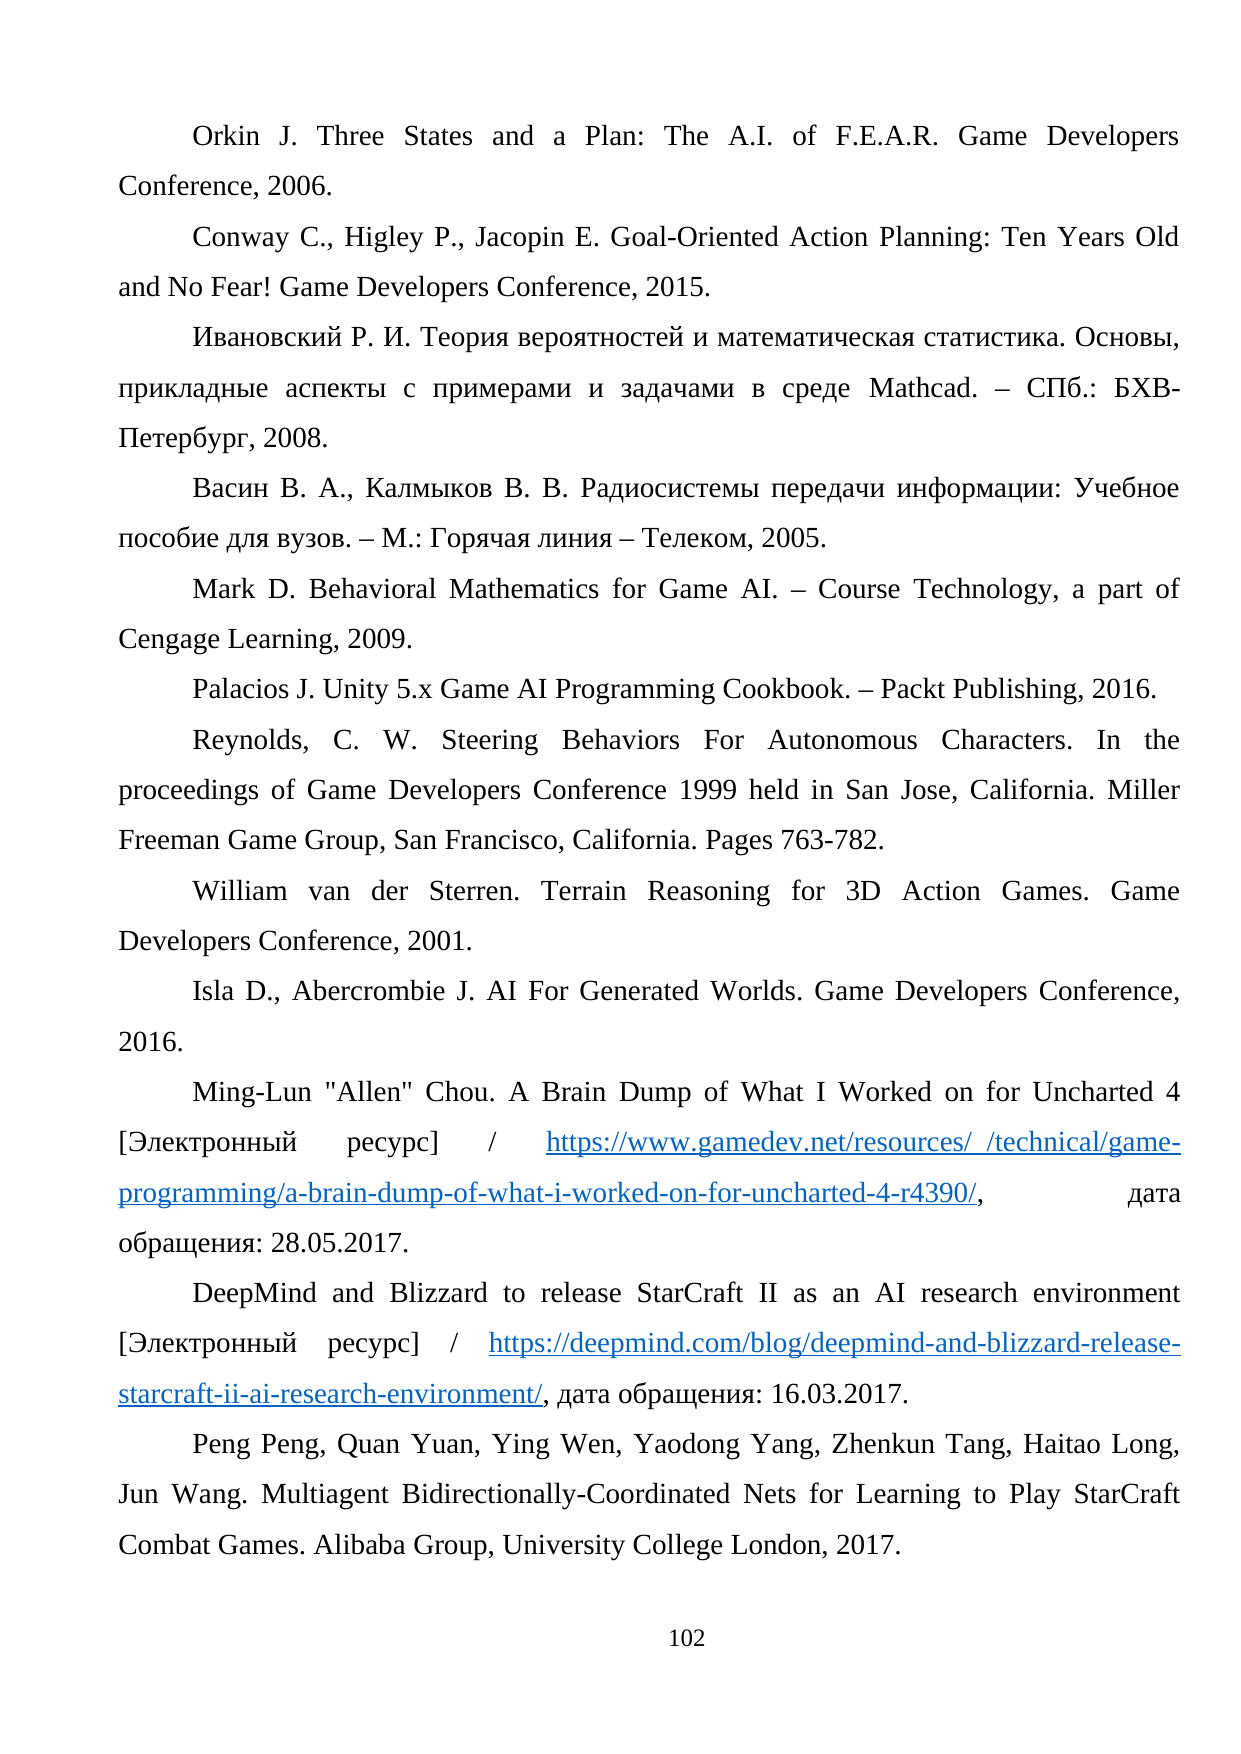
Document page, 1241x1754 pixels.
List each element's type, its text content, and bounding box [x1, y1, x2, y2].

text Palacios J. Unity 5.x Game AI Programming Cookbook. – Packt Publishing, 2016. [118, 672, 1181, 705]
text Peng Peng, Quan Yuan, Ying Wen, Yaodong Yang, Zhenkun Tang, Haitao Long, Jun Wang. Multiagent Bidirectionally-Coordinated Nets for Learning to Play StarCraft Combat Games. Alibaba Group, University College London, 2017. [118, 1426, 1181, 1560]
text Ивановский Р. И. Теория вероятностей и математическая статистика. Основы, прикладные аспекты с примерами и задачами в среде Mathcad. – СПб.: БХВ-Петербург, 2008. [118, 319, 1181, 453]
text William van der Sterren. Terrain Reasoning for 3D Action Games. Game Developers Conference, 2001. [118, 873, 1181, 957]
text DeepMind and Blizzard to release StarCraft II as an AI research environment [Электронный ресурс] / https://deepmind.com/blog/deepmind-and-blizzard-release-starcraft-ii-ai-research-environment/, дата обращения: 16.03.2017. [118, 1275, 1181, 1409]
text Conway C., Higley P., Jacopin E. Goal-Oriented Action Planning: Ten Years Old and No Fear! Game Developers Conference, 2015. [118, 219, 1181, 303]
text Васин В. А., Калмыков В. В. Радиосистемы передачи информации: Учебное пособие для вузов. – М.: Горячая линия – Телеком, 2005. [118, 470, 1181, 554]
text Orkin J. Three States and a Plan: The A.I. of F.E.A.R. Game Developers Conference, 2006. [118, 118, 1181, 202]
text Ming-Lun "Allen" Chou. A Brain Dump of What I Worked on for Uncharted 4 [Электронный ресурс] / https://www.gamedev.net/resources/_/technical/game-programming/a-brain-dump-of-what-i-worked-on-for-uncharted-4-r4390/, дата обращения: 28.05.2017. [118, 1074, 1181, 1258]
text Reynolds, C. W. Steering Behaviors For Autonomous Characters. In the proceedings of Game Developers Conference 1999 held in San Jose, California. Miller Freeman Game Group, San Francisco, California. Pages 763-782. [118, 722, 1181, 856]
text Isla D., Abercrombie J. AI For Generated Worlds. Game Developers Conference, 2016. [118, 973, 1181, 1057]
text Mark D. Behavioral Mathematics for Game AI. – Course Technology, a part of Cengage Learning, 2009. [118, 571, 1181, 655]
